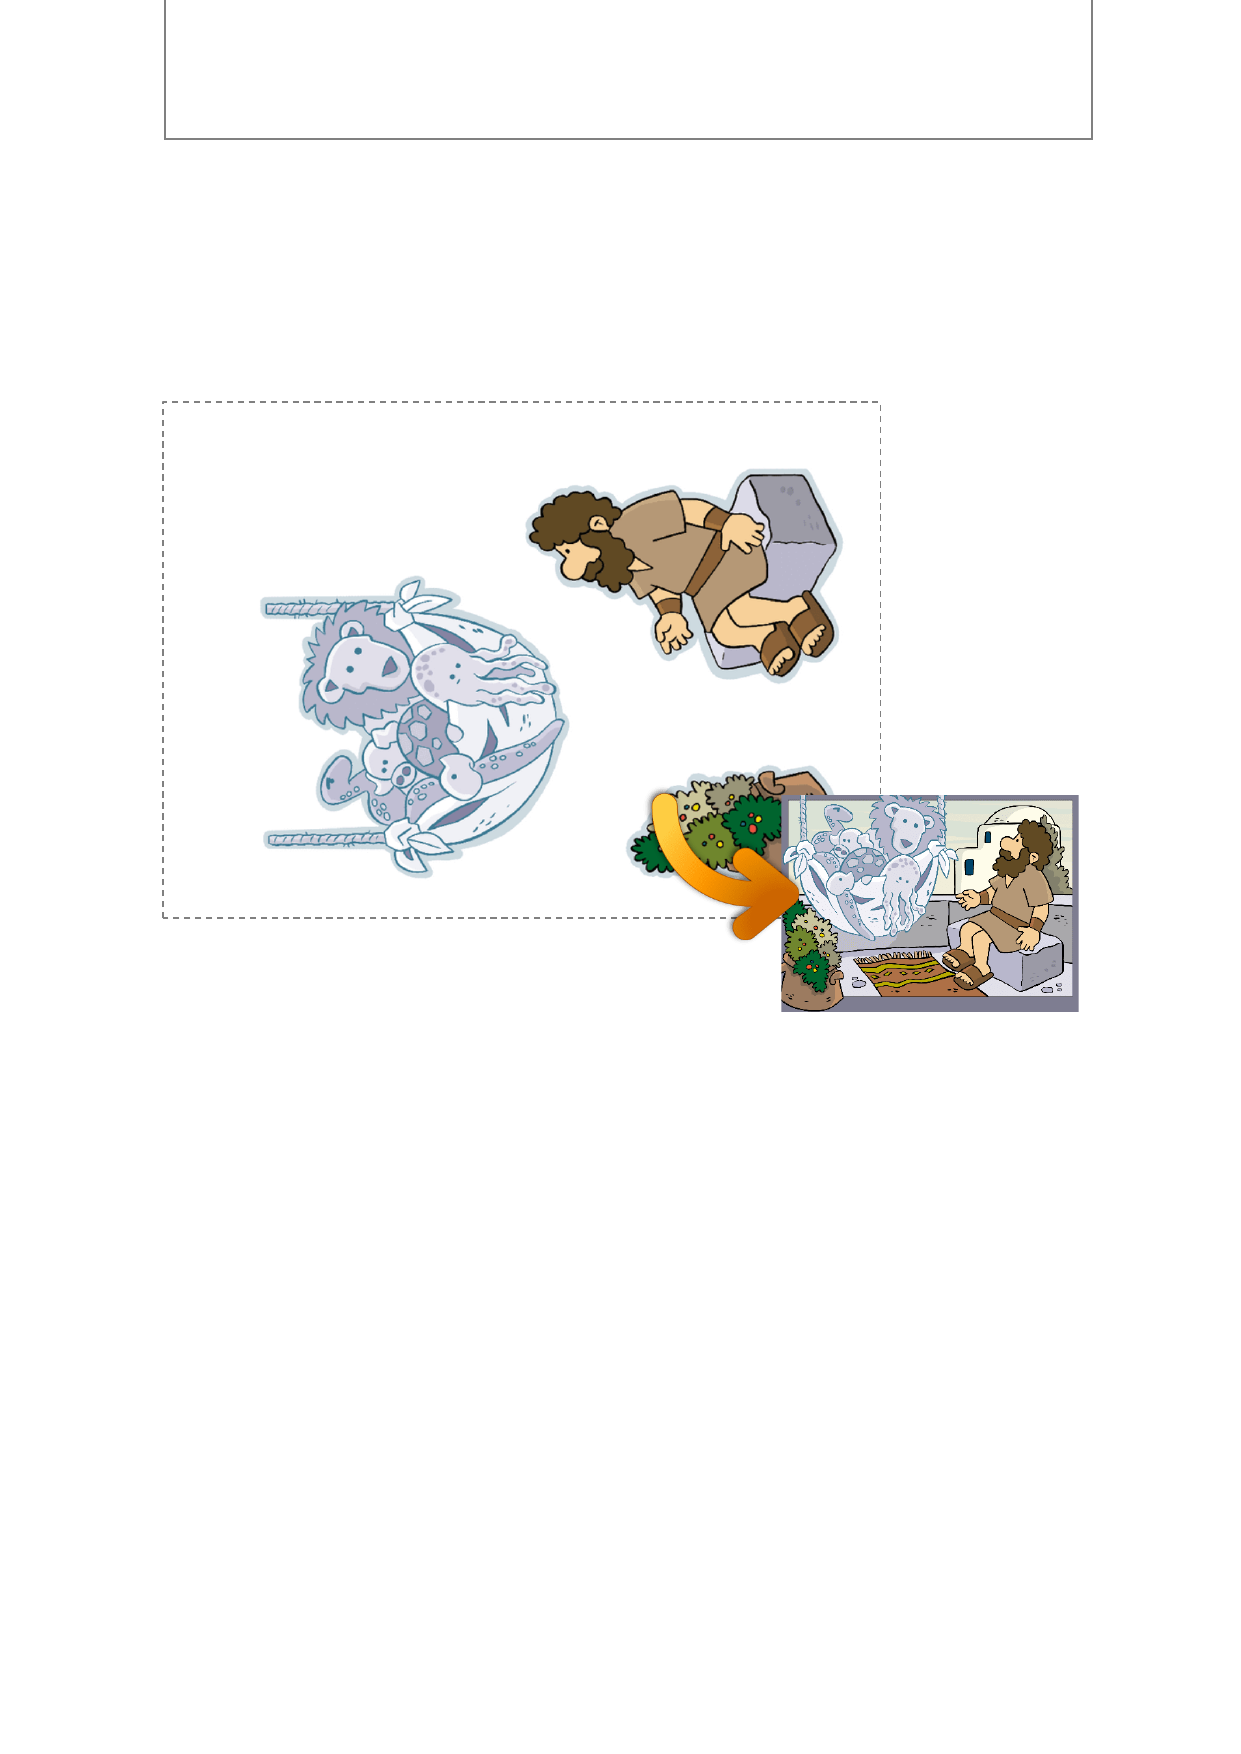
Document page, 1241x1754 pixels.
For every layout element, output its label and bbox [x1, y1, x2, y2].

picture [165, 403, 1079, 1012]
